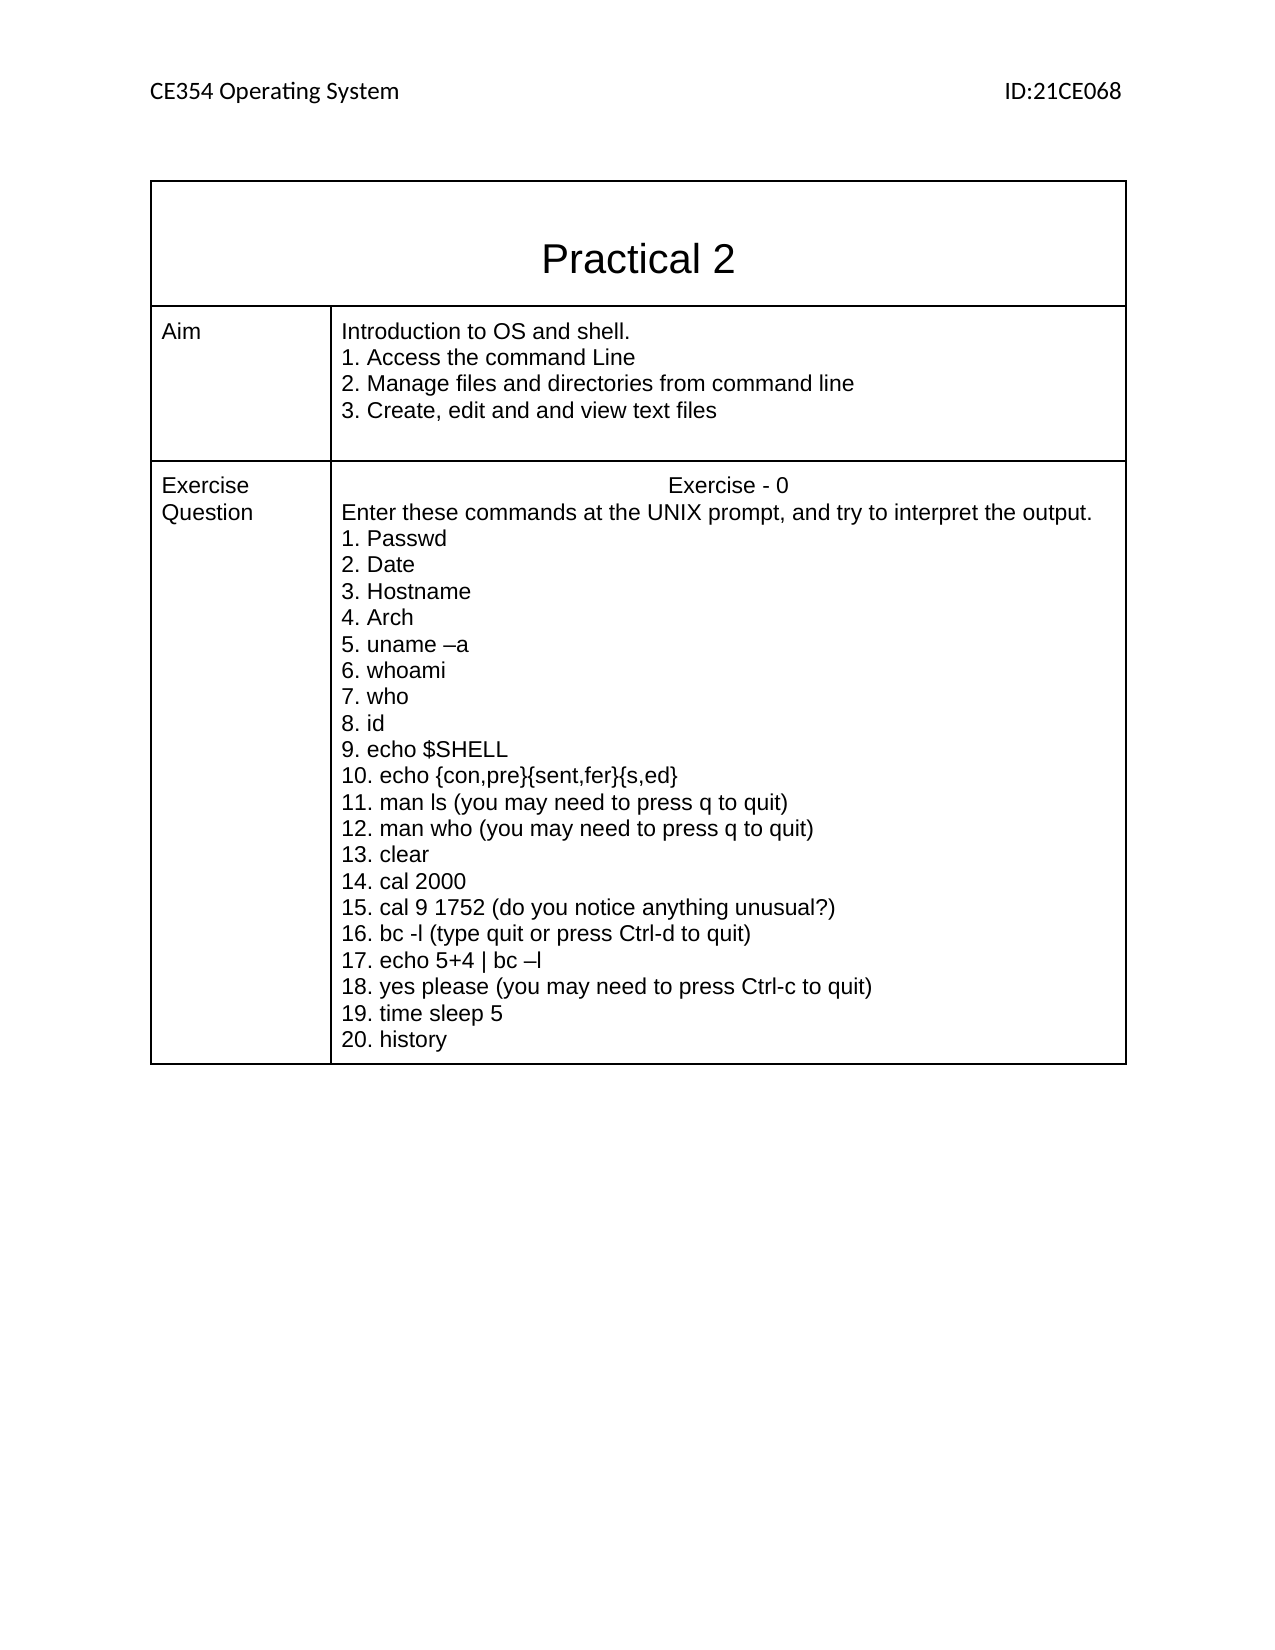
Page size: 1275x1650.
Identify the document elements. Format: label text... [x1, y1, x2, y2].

table_cell Aim [152, 307, 330, 460]
table_cell Exercise Question [152, 462, 330, 1063]
table_cell Exercise - 0 Enter these commands at the UNIX prompt, and try to interpret the output. 1. Passwd 2. Date 3. Hostname 4. Arch 5. uname –a 6. whoami 7. who 8. id 9. echo $SHELL 10. echo {con,pre}{sent,fer}{s,ed} 11. man ls (you may need to press q to quit) 12. man who (you may need to press q to quit) 13. clear 14. cal 2000 15. cal 9 1752 (do you notice anything unusual?) 16. bc -l (type quit or press Ctrl-d to quit) 17. echo 5+4 | bc –l 18. yes please (you may need to press Ctrl-c to quit) 19. time sleep 5 20. history [332, 462, 1125, 1063]
table_cell Introduction to OS and shell. 1. Access the command Line 2. Manage files and directories from command line 3. Create, edit and and view text files [332, 307, 1125, 460]
table_header Practical 2 [152, 182, 1125, 305]
